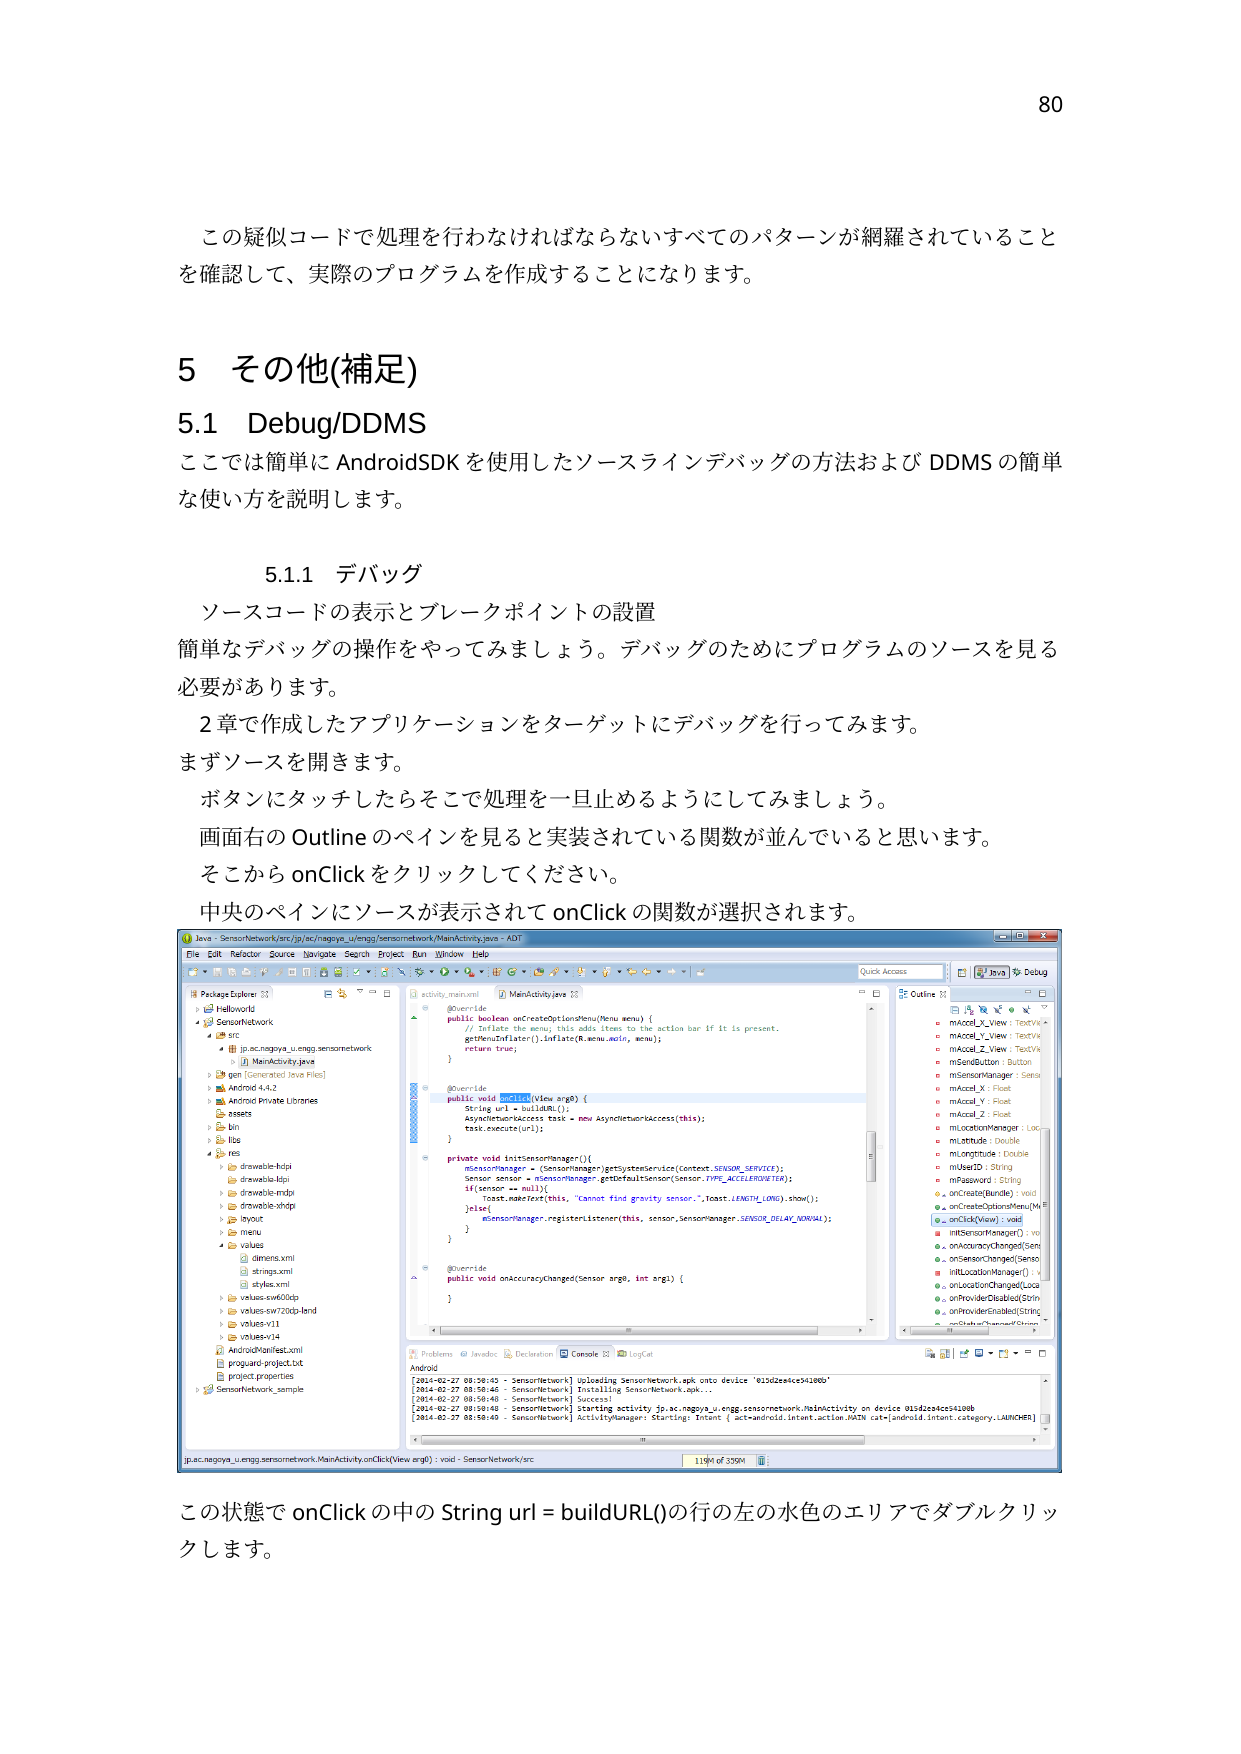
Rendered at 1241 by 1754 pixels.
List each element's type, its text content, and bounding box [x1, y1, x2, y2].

picture [177, 929, 1062, 1473]
text 2章で作成したアプリケーションをターゲットにデバッグを行ってみます。 [177, 704, 1063, 742]
text ここでは簡単にAndroidSDKを使用したソースラインデバッグの方法およびDDMSの簡単な使い方を説明します。 [177, 442, 1063, 517]
text 画面右のOutlineのペインを見ると実装されている関数が並んでいると思います。 [177, 817, 1063, 854]
text ソースコードの表示とブレークポイントの設置 [177, 592, 1063, 629]
text この状態でonClickの中のString url = buildURL()の行の左の水色のエリアでダブルクリックします。 [177, 1492, 1063, 1567]
subtitle 5 その他(補足) [177, 329, 1063, 404]
text まずソースを開きます。 [177, 742, 1063, 779]
subtitle 5.1.1 デバッグ [265, 554, 1063, 592]
text そこからonClickをクリックしてください。 [177, 854, 1063, 892]
text この疑似コードで処理を行わなければならないすべてのパターンが網羅されていることを確認して、実際のプログラムを作成することになります。 [177, 217, 1063, 292]
text ボタンにタッチしたらそこで処理を一旦止めるようにしてみましょう。 [177, 779, 1063, 817]
text 中央のペインにソースが表示されてonClickの関数が選択されます。 [177, 892, 1063, 929]
subtitle 5.1 Debug/DDMS [177, 404, 1063, 442]
text 簡単なデバッグの操作をやってみましょう。デバッグのためにプログラムのソースを見る必要があります。 [177, 629, 1063, 704]
